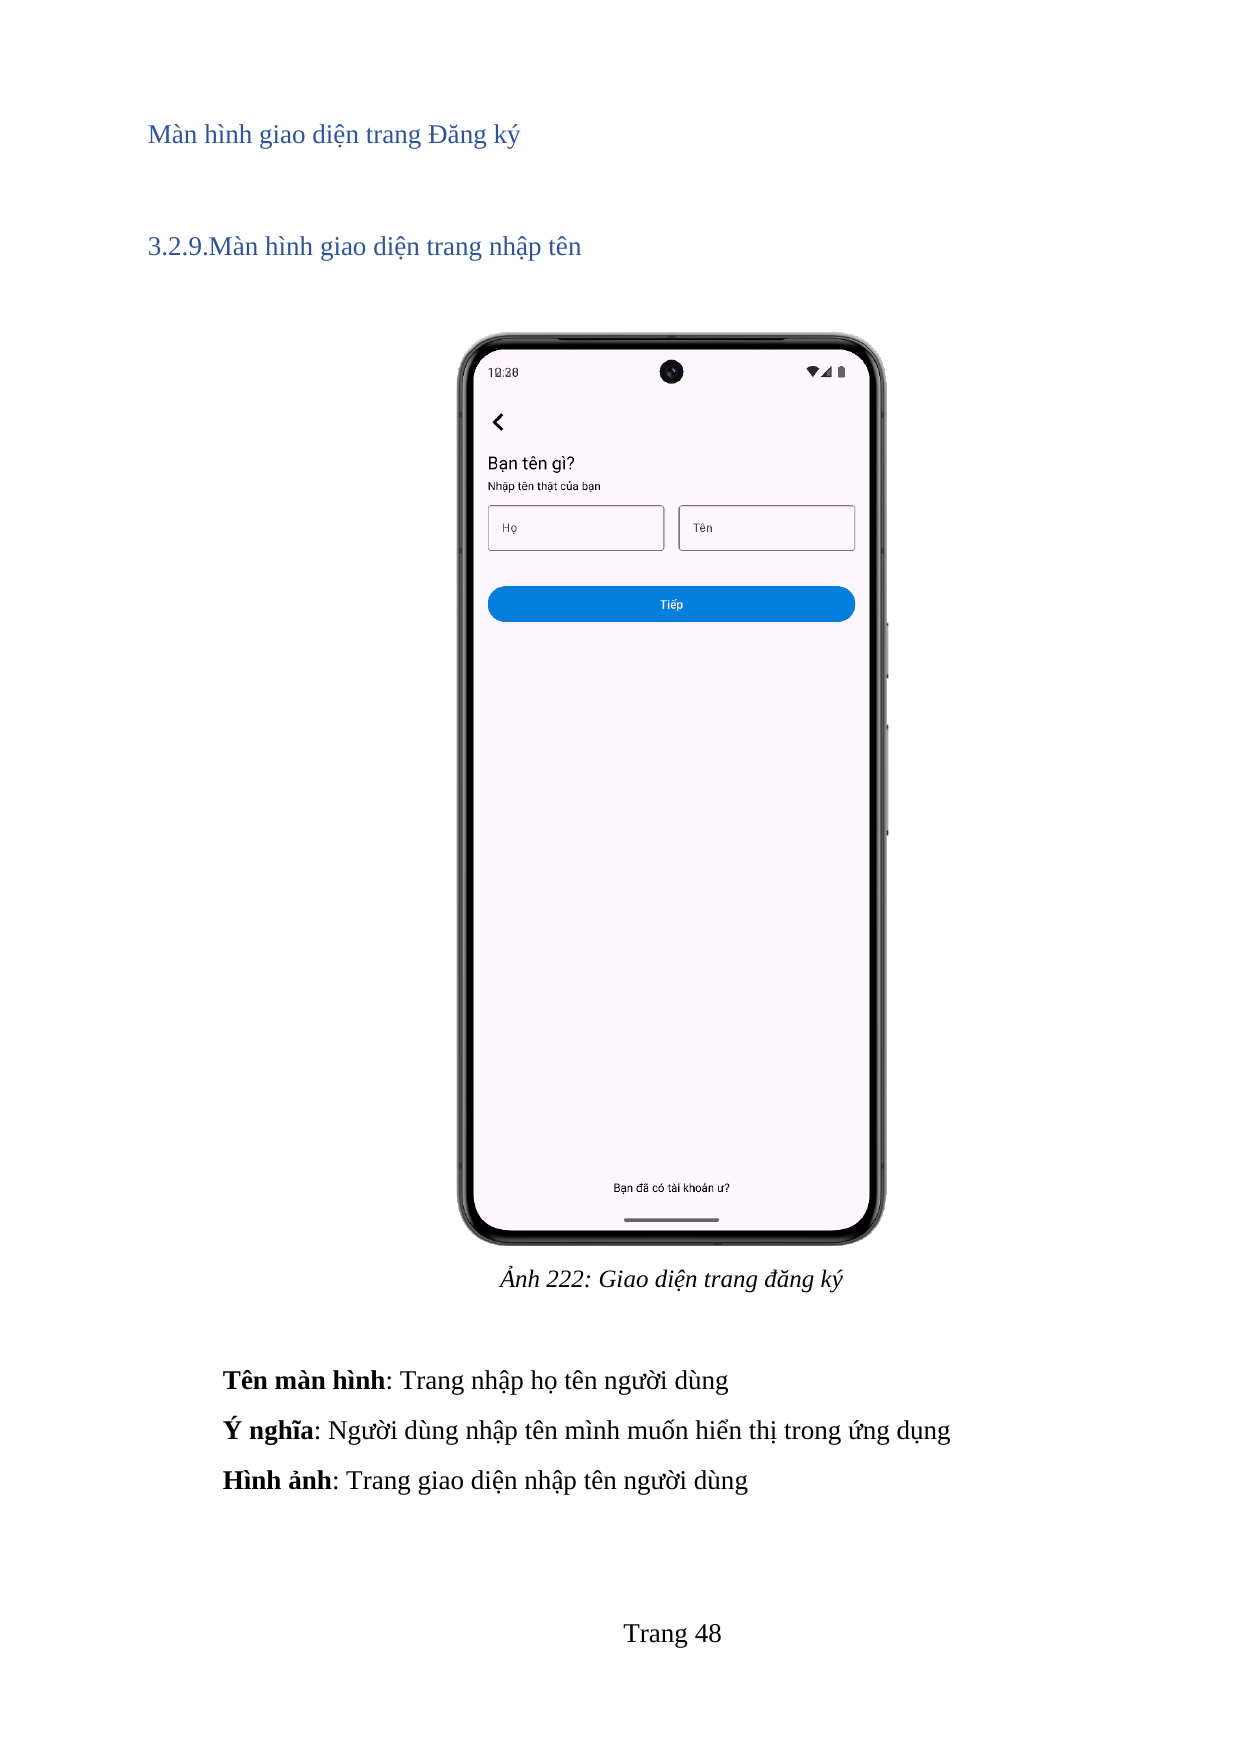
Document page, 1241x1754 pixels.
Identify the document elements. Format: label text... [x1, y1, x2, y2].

subtitle Màn hình giao diện trang Đăng ký [148, 118, 1122, 149]
text Ảnh 2: Giao diện trang đăng ký [148, 1264, 1122, 1293]
text Ý nghĩa: Người dùng nhập tên mình muốn hiển thị trong ứng dụng [148, 1414, 1122, 1445]
text Hình ảnh: Trang giao diện nhập tên người dùng [148, 1464, 1122, 1496]
subtitle 3.2.9.Màn hình giao diện trang nhập tên [148, 229, 1122, 261]
text Tên màn hình: Trang nhập họ tên người dùng [148, 1364, 1122, 1395]
picture [456, 332, 889, 1246]
